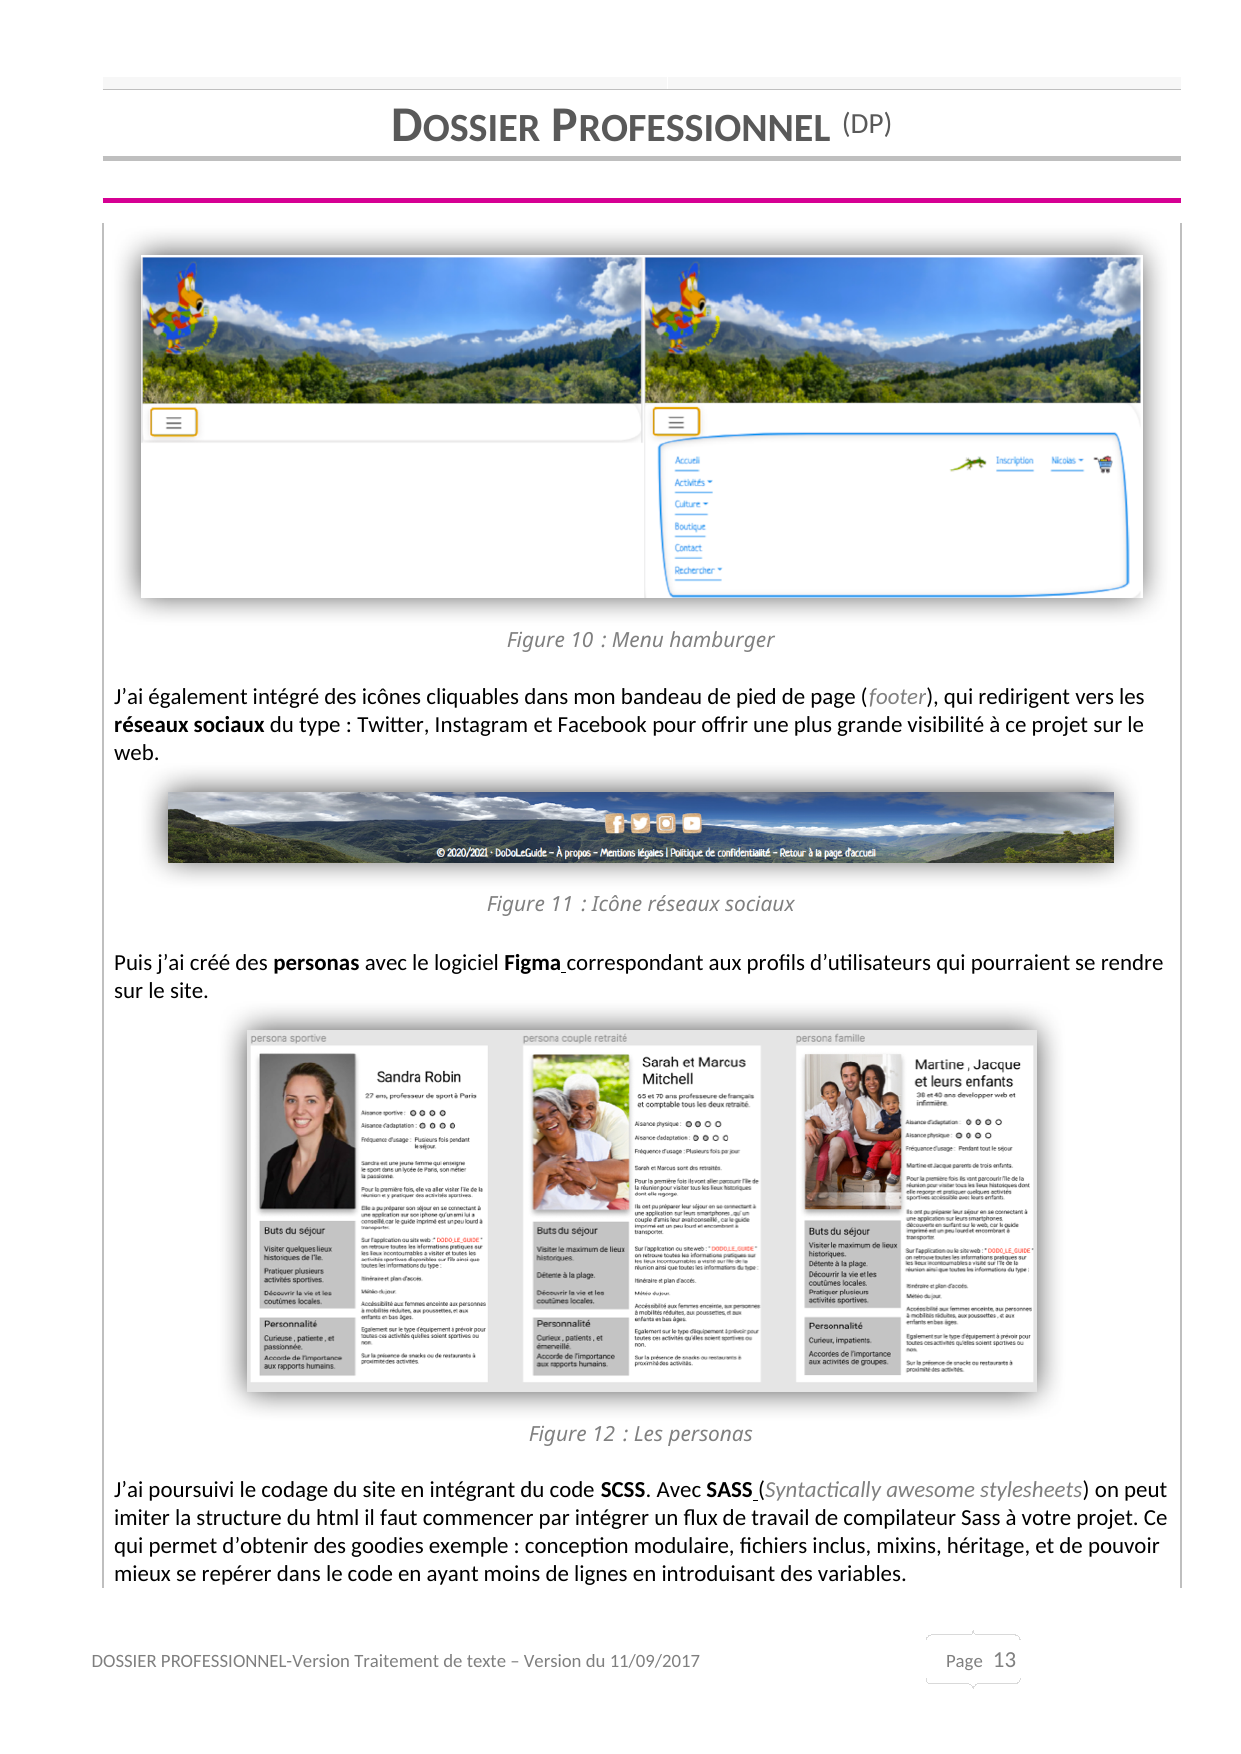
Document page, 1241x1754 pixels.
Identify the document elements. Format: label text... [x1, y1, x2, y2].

picture [141, 255, 1143, 598]
picture [168, 792, 1114, 863]
picture [247, 1030, 1037, 1392]
